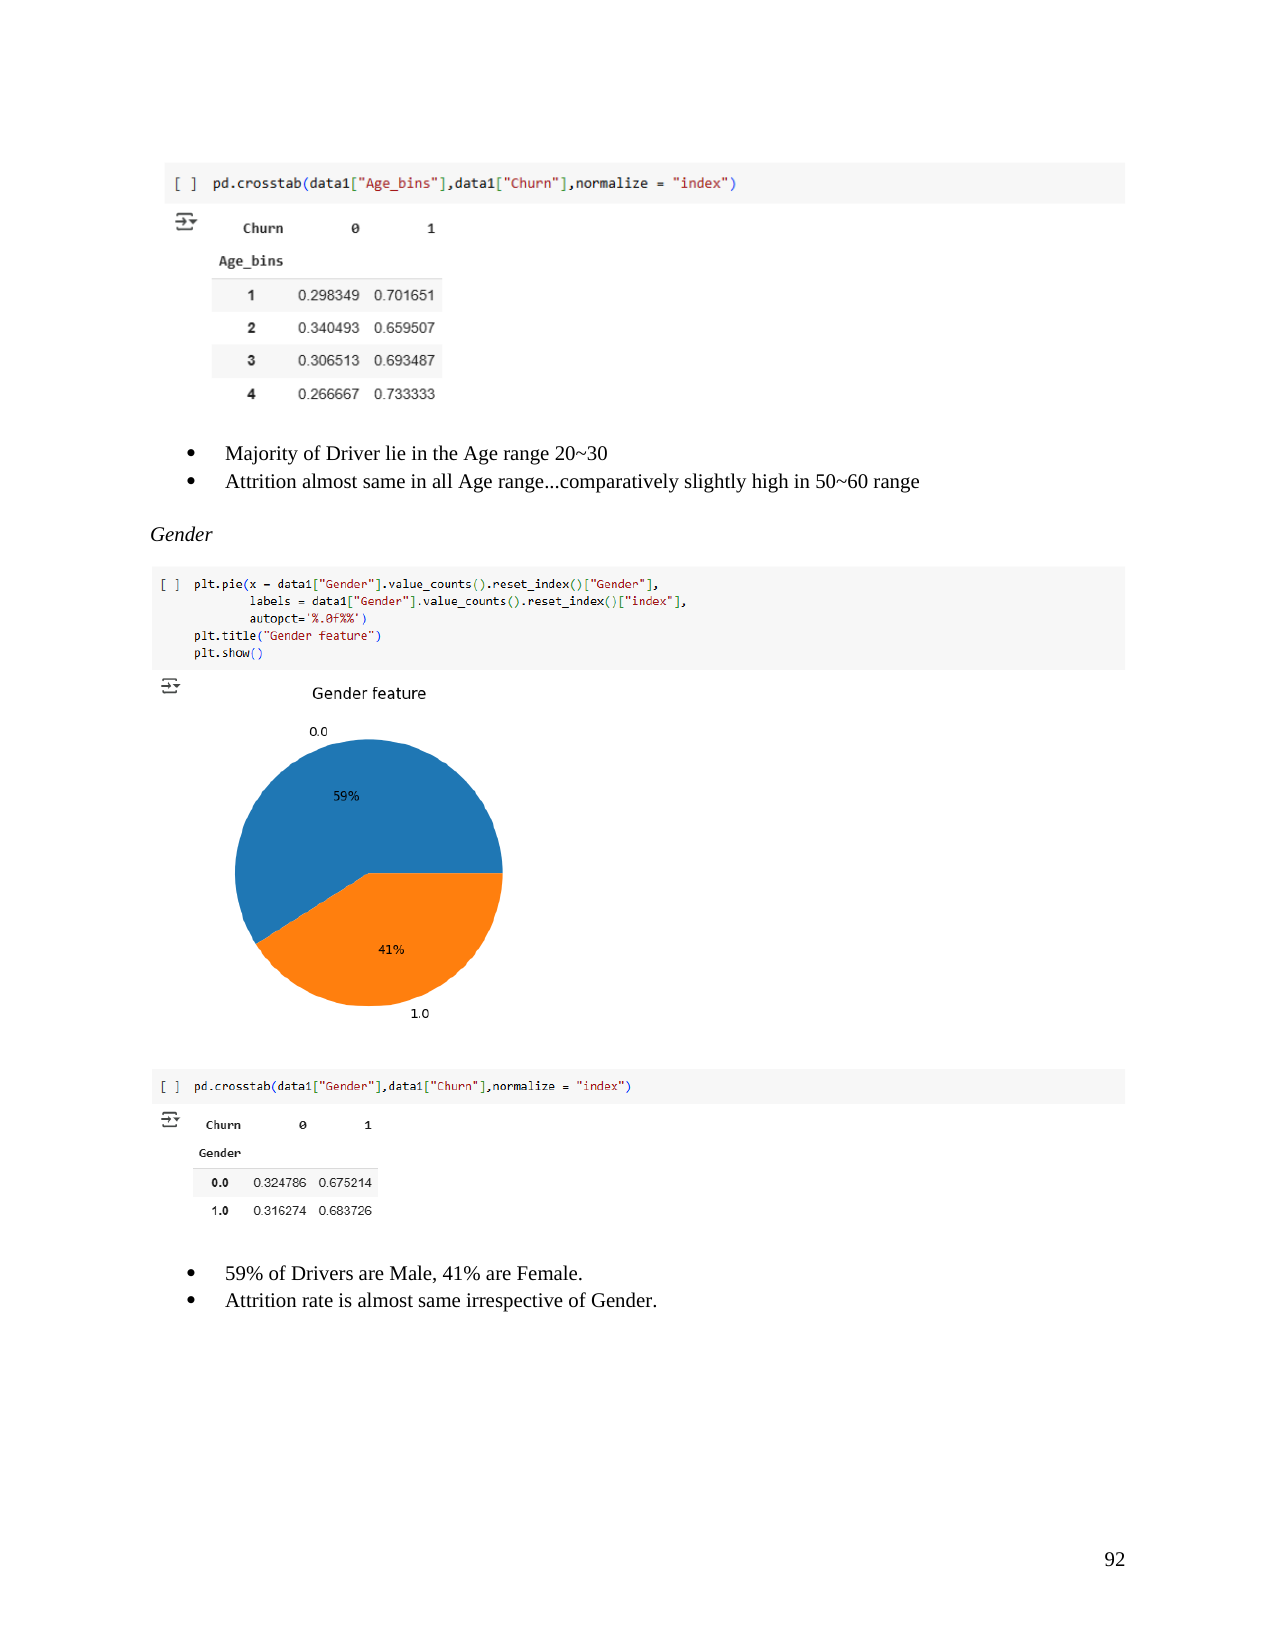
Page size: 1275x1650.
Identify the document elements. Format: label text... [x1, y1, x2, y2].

list 59% of Drivers are Male, 41% are Female. [187, 1260, 1125, 1284]
list Attrition rate is almost same irrespective of Gender. [187, 1288, 1125, 1312]
picture [150, 150, 1125, 438]
picture [150, 557, 1125, 1230]
subtitle Gender [150, 521, 1125, 546]
list Attrition almost same in all Age range...comparatively slightly high in 50~60 range [187, 469, 1125, 493]
list Majority of Driver lie in the Age range 20~30 [187, 441, 1125, 465]
